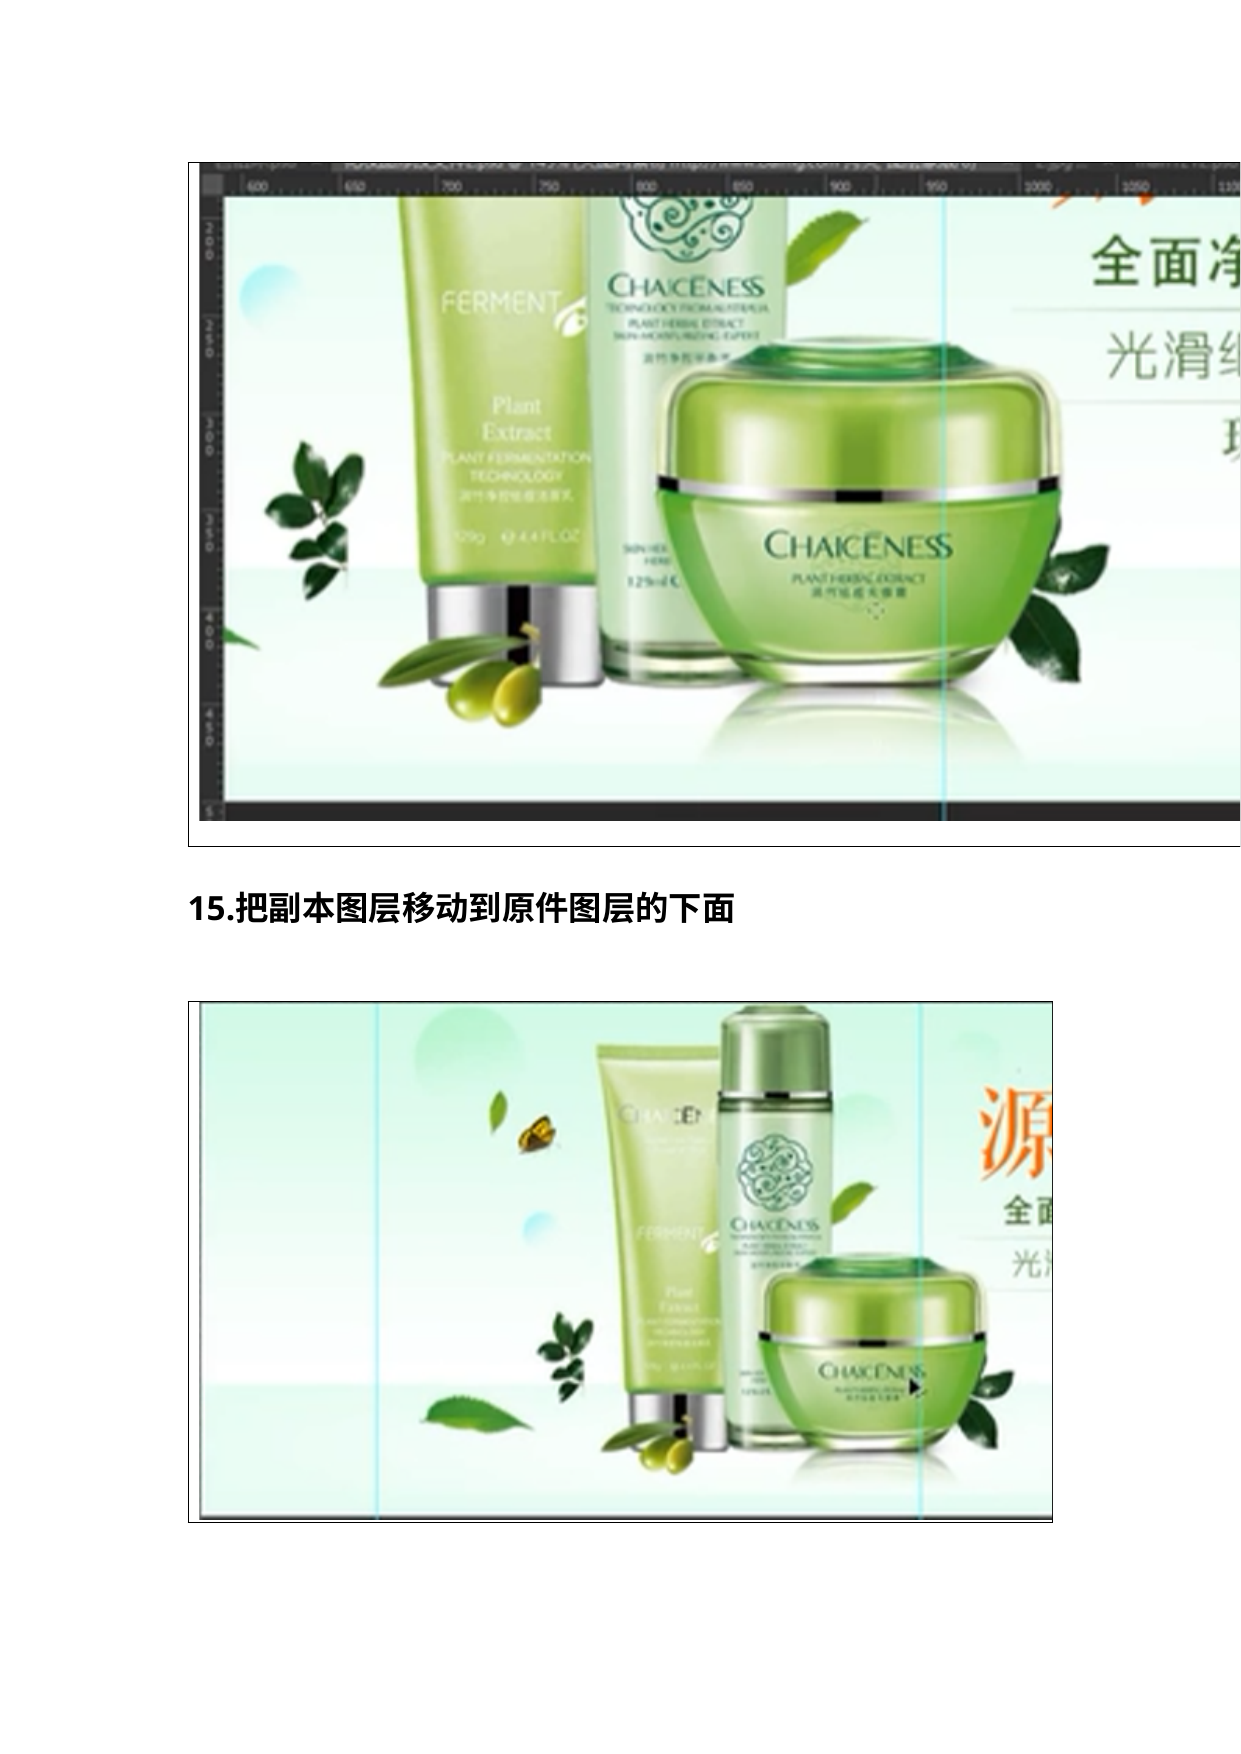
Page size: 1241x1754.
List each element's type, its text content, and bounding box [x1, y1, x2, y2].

table_header [189, 1002, 1052, 1522]
table_cell [189, 163, 1240, 846]
picture [199, 1002, 1053, 1520]
subtitle 15.把副本图层移动到原件图层的下面 [187, 874, 1053, 939]
picture [199, 163, 1241, 821]
